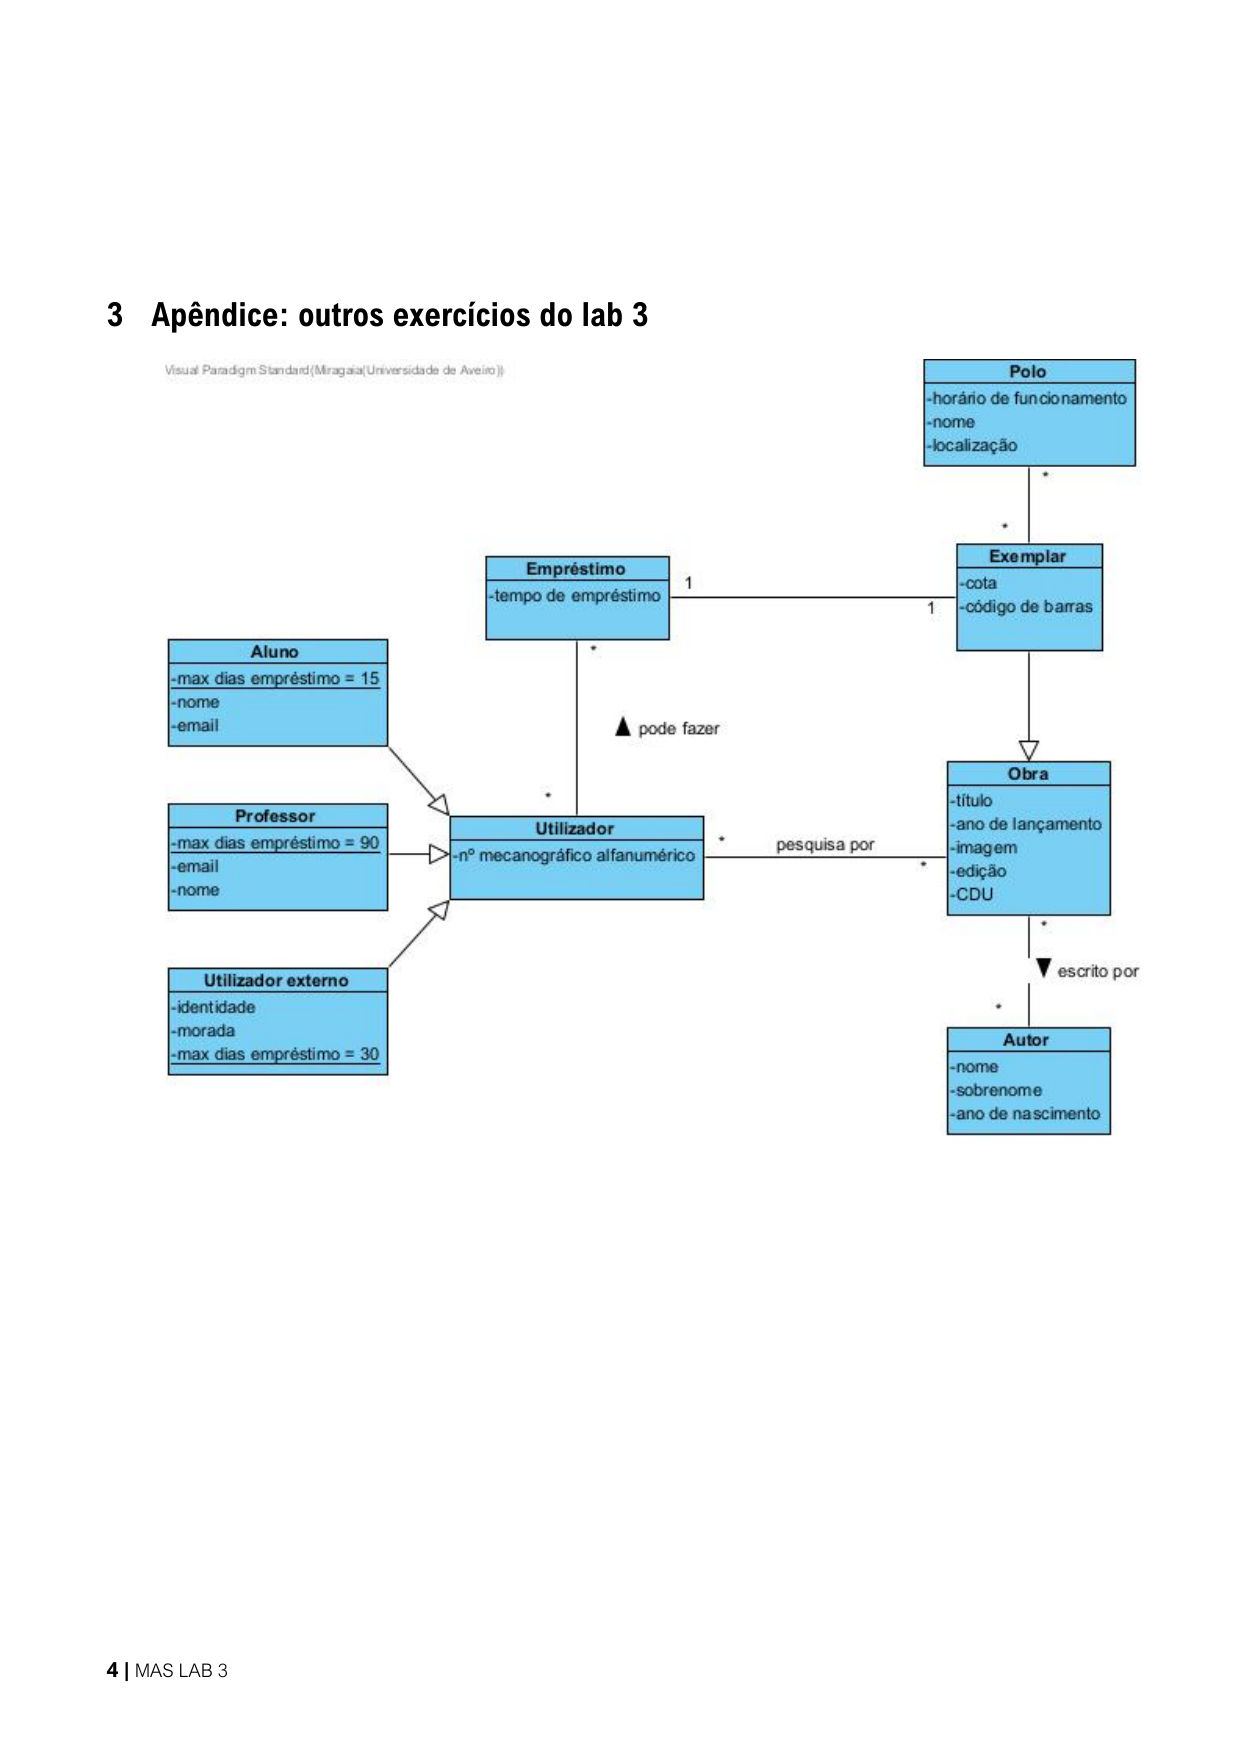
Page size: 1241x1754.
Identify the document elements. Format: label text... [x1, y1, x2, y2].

subtitle Apêndice: outros exercícios do lab 3 [106, 294, 1110, 334]
picture [165, 359, 1163, 1140]
